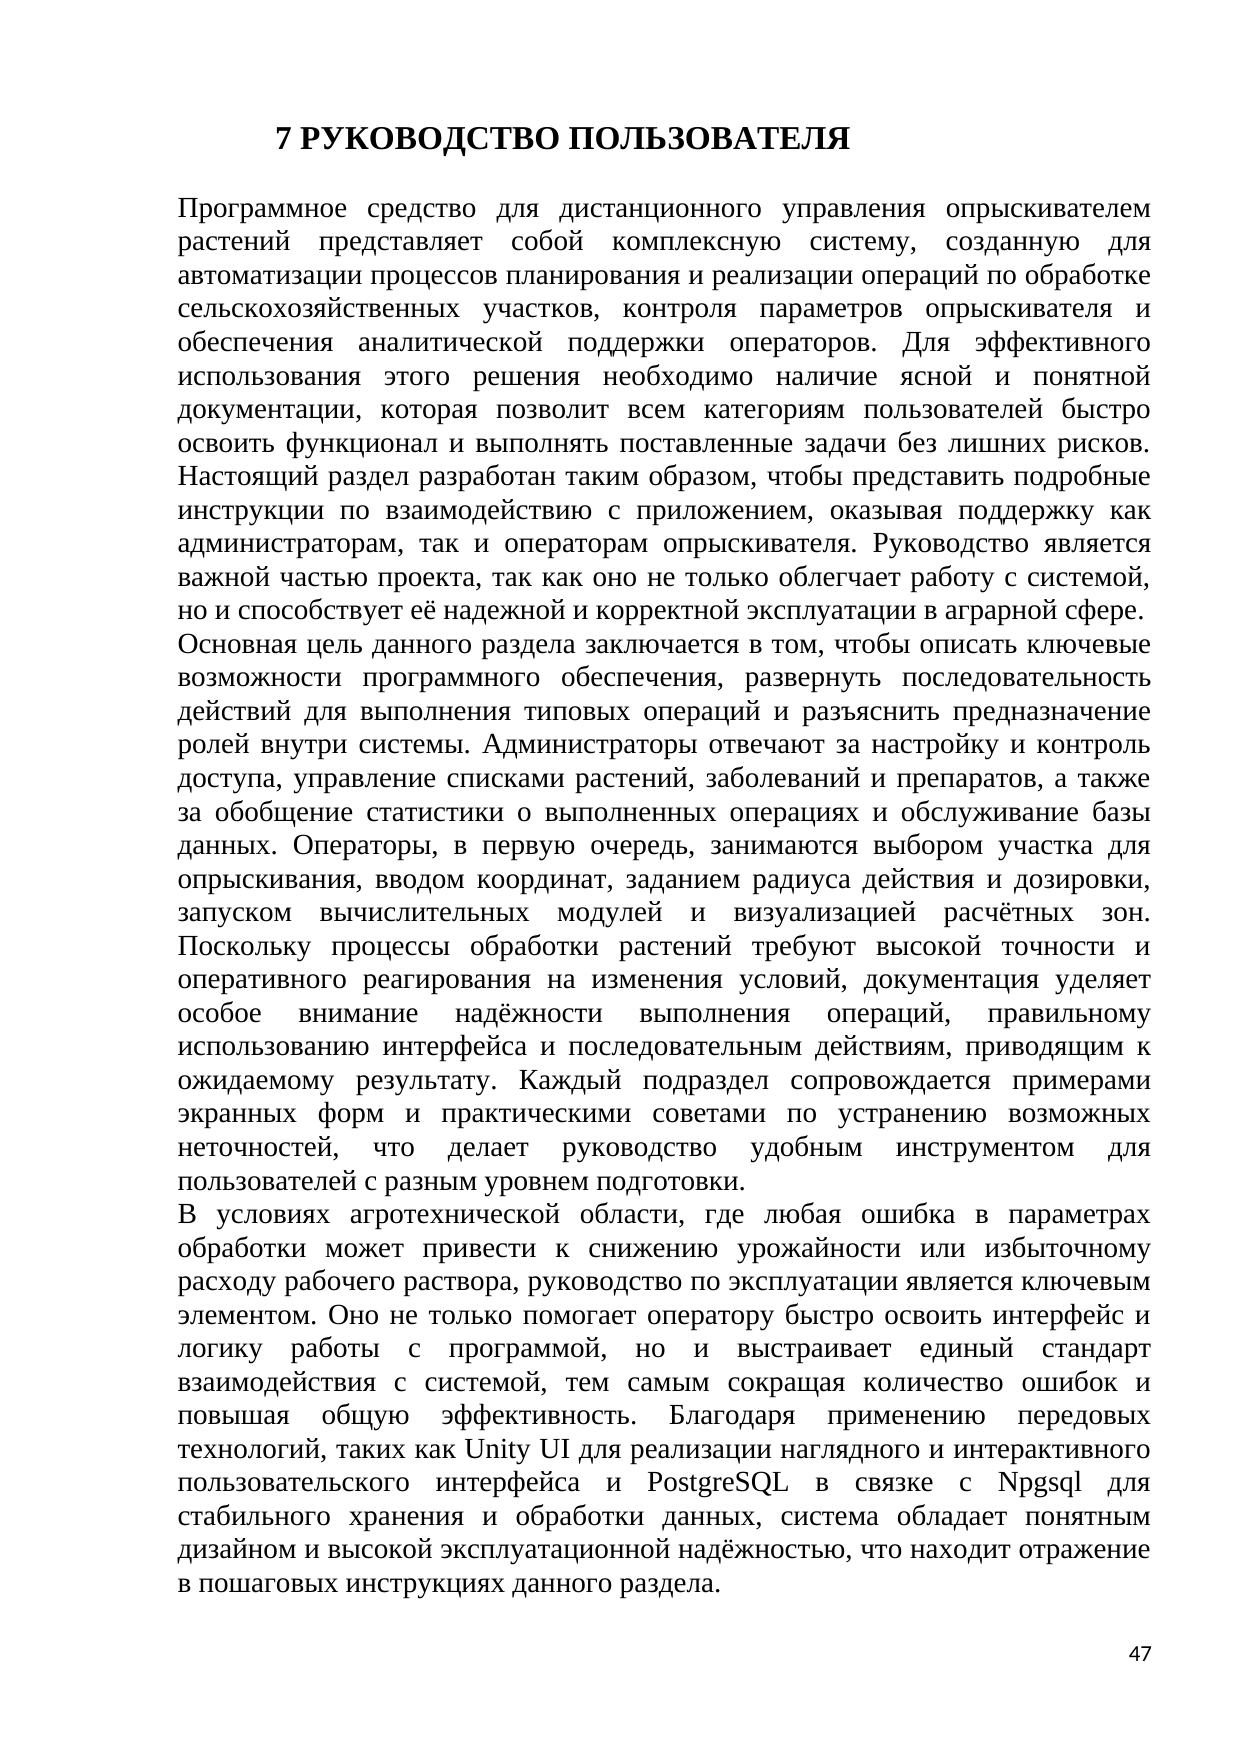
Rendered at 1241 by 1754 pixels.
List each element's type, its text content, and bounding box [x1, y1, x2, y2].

text Программное средство для дистанционного управления опрыскивателем растений представляет собой комплексную систему, созданную для автоматизации процессов планирования и реализации операций по обработке сельскохозяйственных участков, контроля параметров опрыскивателя и обеспечения аналитической поддержки операторов. Для эффективного использования этого решения необходимо наличие ясной и понятной документации, которая позволит всем категориям пользователей быстро освоить функционал и выполнять поставленные задачи без лишних рисков. Настоящий раздел разработан таким образом, чтобы представить подробные инструкции по взаимодействию с приложением, оказывая поддержку как администраторам, так и операторам опрыскивателя. Руководство является важной частью проекта, так как оно не только облегчает работу с системой, но и способствует её надежной и корректной эксплуатации в аграрной сфере. [177, 190, 1152, 626]
text Основная цель данного раздела заключается в том, чтобы описать ключевые возможности программного обеспечения, развернуть последовательность действий для выполнения типовых операций и разъяснить предназначение ролей внутри системы. Администраторы отвечают за настройку и контроль доступа, управление списками растений, заболеваний и препаратов, а также за обобщение статистики о выполненных операциях и обслуживание базы данных. Операторы, в первую очередь, занимаются выбором участка для опрыскивания, вводом координат, заданием радиуса действия и дозировки, запуском вычислительных модулей и визуализацией расчётных зон. Поскольку процессы обработки растений требуют высокой точности и оперативного реагирования на изменения условий, документация уделяет особое внимание надёжности выполнения операций, правильному использованию интерфейса и последовательным действиям, приводящим к ожидаемому результату. Каждый подраздел сопровождается примерами экранных форм и практическими советами по устранению возможных неточностей, что делает руководство удобным инструментом для пользователей с разным уровнем подготовки. [177, 626, 1152, 1196]
subtitle 7 РУКОВОДСТВО ПОЛЬЗОВАТЕЛЯ [275, 118, 1152, 156]
text В условиях агротехнической области, где любая ошибка в параметрах обработки может привести к снижению урожайности или избыточному расходу рабочего раствора, руководство по эксплуатации является ключевым элементом. Оно не только помогает оператору быстро освоить интерфейс и логику работы с программой, но и выстраивает единый стандарт взаимодействия с системой, тем самым сокращая количество ошибок и повышая общую эффективность. Благодаря применению передовых технологий, таких как Unity UI для реализации наглядного и интерактивного пользовательского интерфейса и PostgreSQL в связке с Npgsql для стабильного хранения и обработки данных, система обладает понятным дизайном и высокой эксплуатационной надёжностью, что находит отражение в пошаговых инструкциях данного раздела. [177, 1196, 1152, 1599]
